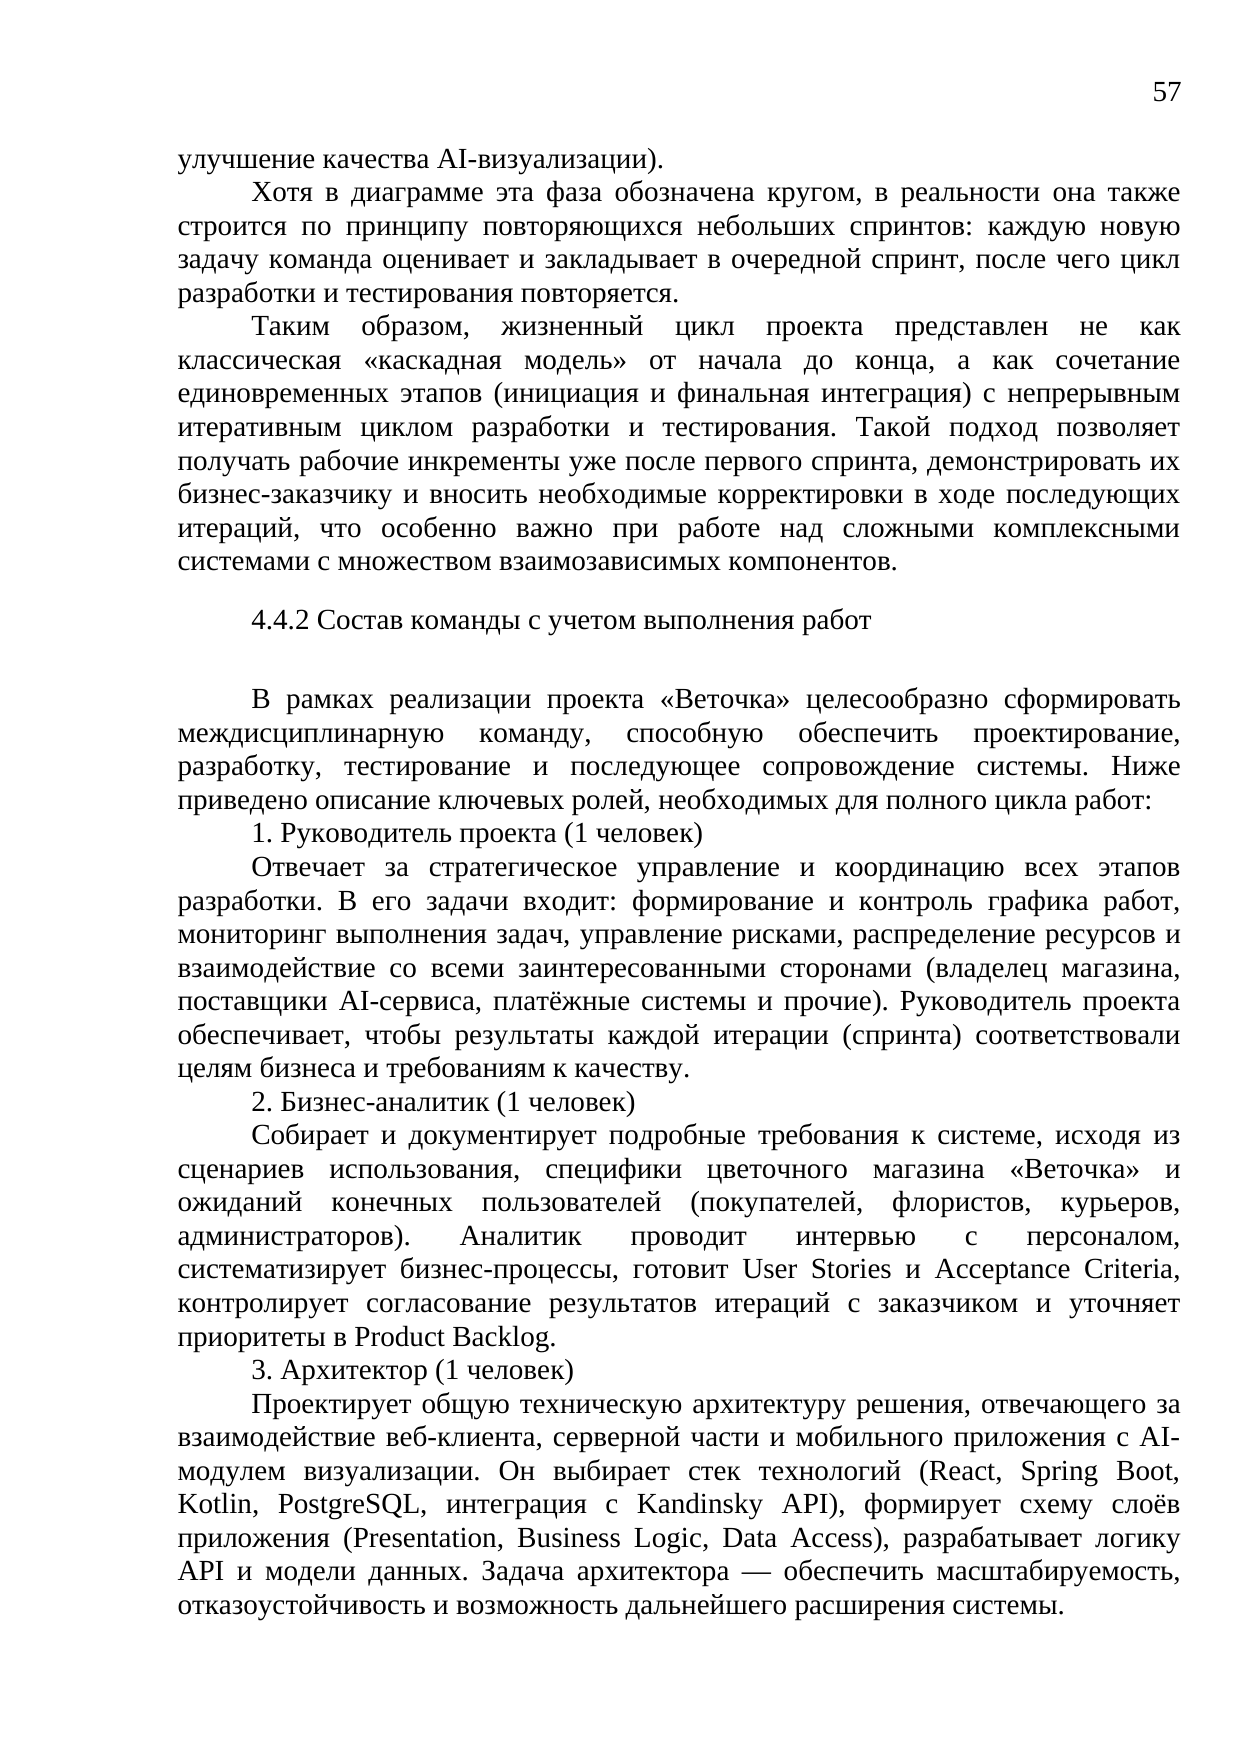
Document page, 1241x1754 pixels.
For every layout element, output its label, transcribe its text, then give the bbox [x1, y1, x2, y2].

subtitle 4.4.2 Состав команды с учетом выполнения работ [251, 602, 1181, 635]
text Отвечает за стратегическое управление и координацию всех этапов разработки. В его задачи входит: формирование и контроль графика работ, мониторинг выполнения задач, управление рисками, распределение ресурсов и взаимодействие со всеми заинтересованными сторонами (владелец магазина, поставщики AI-сервиса, платёжные системы и прочие). Руководитель проекта обеспечивает, чтобы результаты каждой итерации (спринта) соответствовали целям бизнеса и требованиям к качеству. [177, 849, 1181, 1084]
text Собирает и документирует подробные требования к системе, исходя из сценариев использования, специфики цветочного магазина «Веточка» и ожиданий конечных пользователей (покупателей, флористов, курьеров, администраторов). Аналитик проводит интервью с персоналом, систематизирует бизнес-процессы, готовит User Stories и Acceptance Criteria, контролирует согласование результатов итераций с заказчиком и уточняет приоритеты в Product Backlog. [177, 1117, 1181, 1352]
text Таким образом, жизненный цикл проекта представлен не как классическая «каскадная модель» от начала до конца, а как сочетание единовременных этапов (инициация и финальная интеграция) с непрерывным итеративным циклом разработки и тестирования. Такой подход позволяет получать рабочие инкременты уже после первого спринта, демонстрировать их бизнес-заказчику и вносить необходимые корректировки в ходе последующих итераций, что особенно важно при работе над сложными комплексными системами с множеством взаимозависимых компонентов. [177, 308, 1181, 577]
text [177, 141, 1181, 174]
text Проектирует общую техническую архитектуру решения, отвечающего за взаимодействие веб-клиента, серверной части и мобильного приложения с AI-модулем визуализации. Он выбирает стек технологий (React, Spring Boot, Kotlin, PostgreSQL, интеграция с Kandinsky API), формирует схему слоёв приложения (Presentation, Business Logic, Data Access), разрабатывает логику API и модели данных. Задача архитектора — обеспечить масштабируемость, отказоустойчивость и возможность дальнейшего расширения системы. [177, 1386, 1181, 1621]
text 3. Архитектор (1 человек) [177, 1352, 1181, 1386]
text Хотя в диаграмме эта фаза обозначена кругом, в реальности она также строится по принципу повторяющихся небольших спринтов: каждую новую задачу команда оценивает и закладывает в очередной спринт, после чего цикл разработки и тестирования повторяется. [177, 174, 1181, 308]
text 2. Бизнес-аналитик (1 человек) [177, 1084, 1181, 1117]
text 1. Руководитель проекта (1 человек) [177, 816, 1181, 849]
text В рамках реализации проекта «Веточка» целесообразно сформировать междисциплинарную команду, способную обеспечить проектирование, разработку, тестирование и последующее сопровождение системы. Ниже приведено описание ключевых ролей, необходимых для полного цикла работ: [177, 681, 1181, 816]
